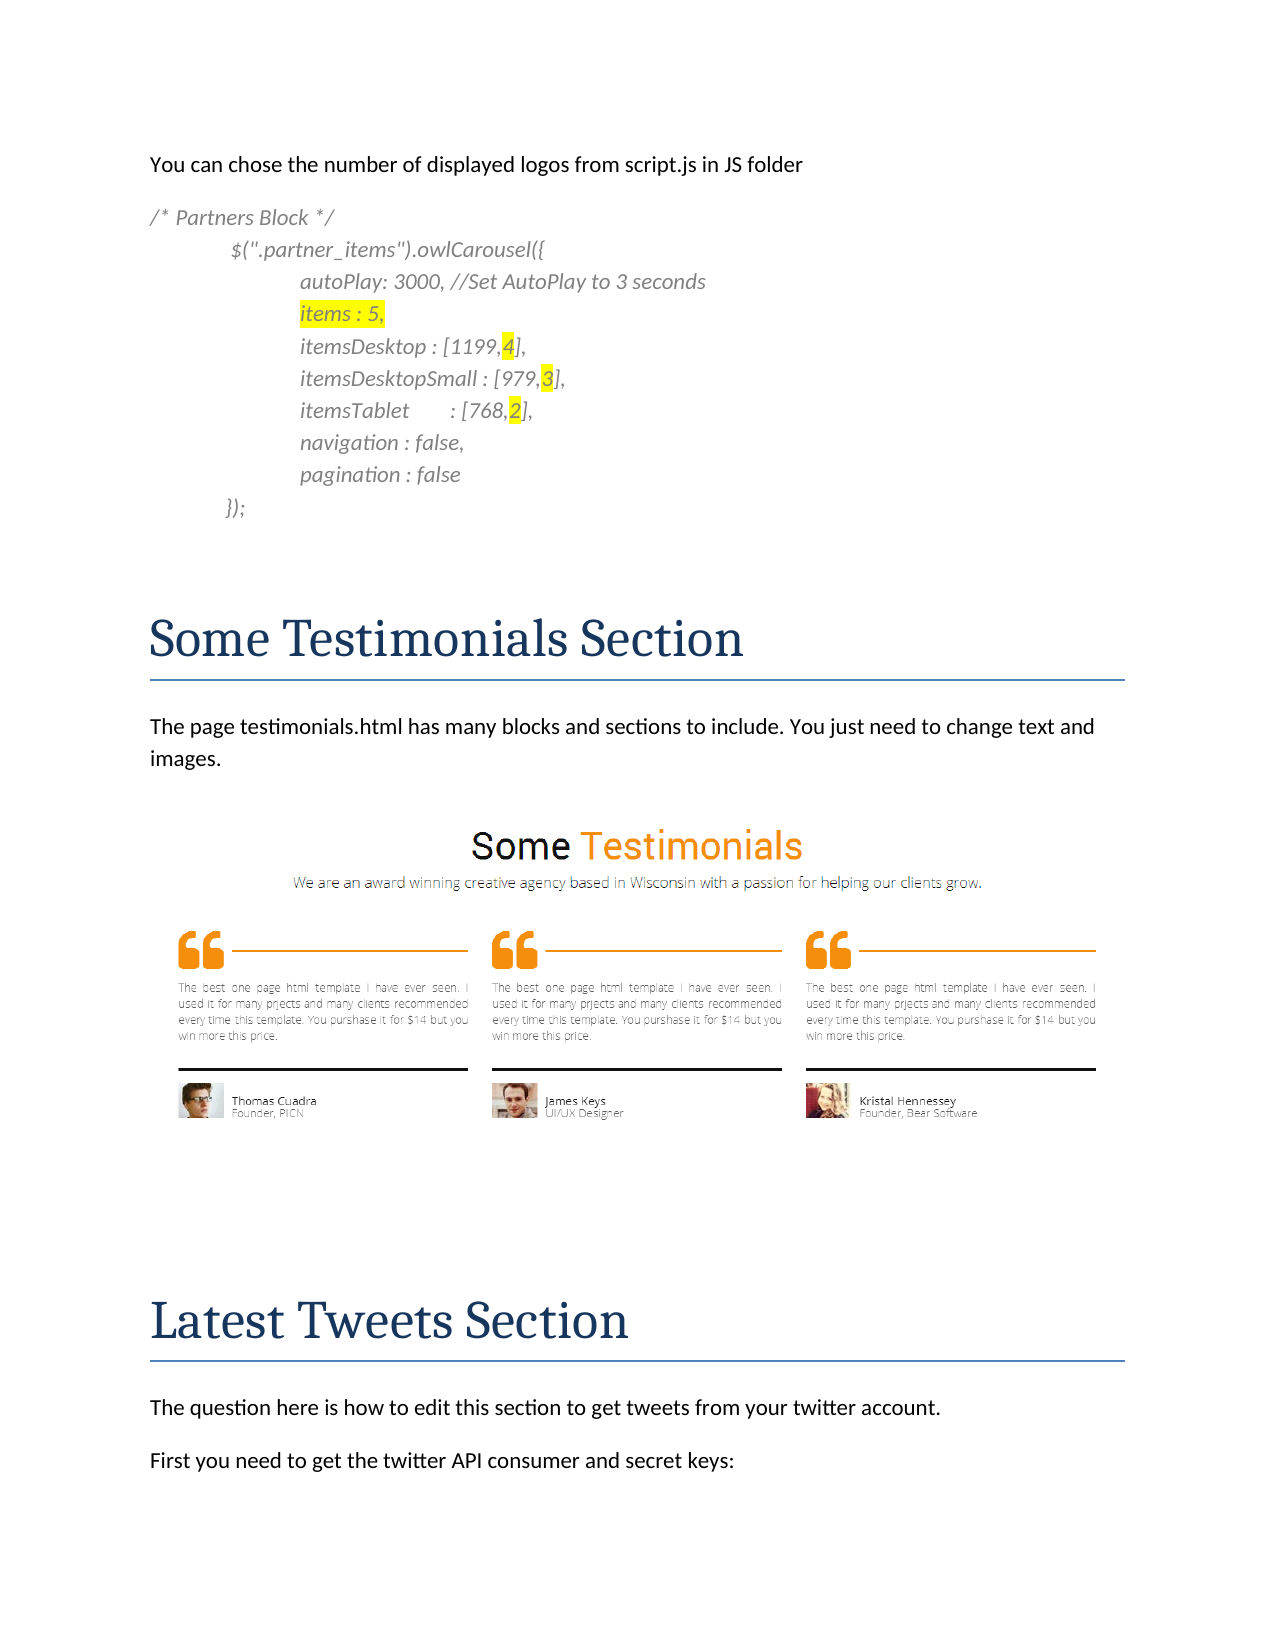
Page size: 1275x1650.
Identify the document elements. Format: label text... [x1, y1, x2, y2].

text /* Partners Block */ [150, 203, 1125, 231]
title Latest Tweets Section [150, 1289, 1125, 1360]
text itemsTablet : [768,2], [150, 396, 509, 424]
text itemsDesktopSmall : [979,3], [150, 364, 541, 392]
text $(".partner_items").owlCarousel({ [150, 235, 1125, 263]
text navigation : false, [150, 428, 1125, 456]
text First you need to get the twitter API consumer and secret keys: [150, 1446, 1125, 1474]
text itemsTablet : [768,2], [521, 396, 1125, 424]
title Some Testimonials Section [150, 608, 1125, 679]
text The question here is how to edit this section to get tweets from your twitter account. [150, 1393, 1125, 1421]
text The page testimonials.html has many blocks and sections to include. You just need to change text and images. [150, 712, 1125, 772]
text You can chose the number of displayed logos from script.js in JS folder [150, 150, 1125, 178]
text pagination : false [150, 461, 1125, 488]
text itemsDesktop : [1199,4], [514, 332, 1125, 360]
picture [150, 797, 1125, 1150]
text itemsDesktopSmall : [979,3], [553, 364, 1125, 392]
text items : 5, [150, 299, 1125, 328]
text autoPlay: 3000, //Set AutoPlay to 3 seconds [150, 267, 1125, 295]
text }); [150, 493, 1125, 521]
text itemsDesktop : [1199,4], [150, 332, 502, 360]
